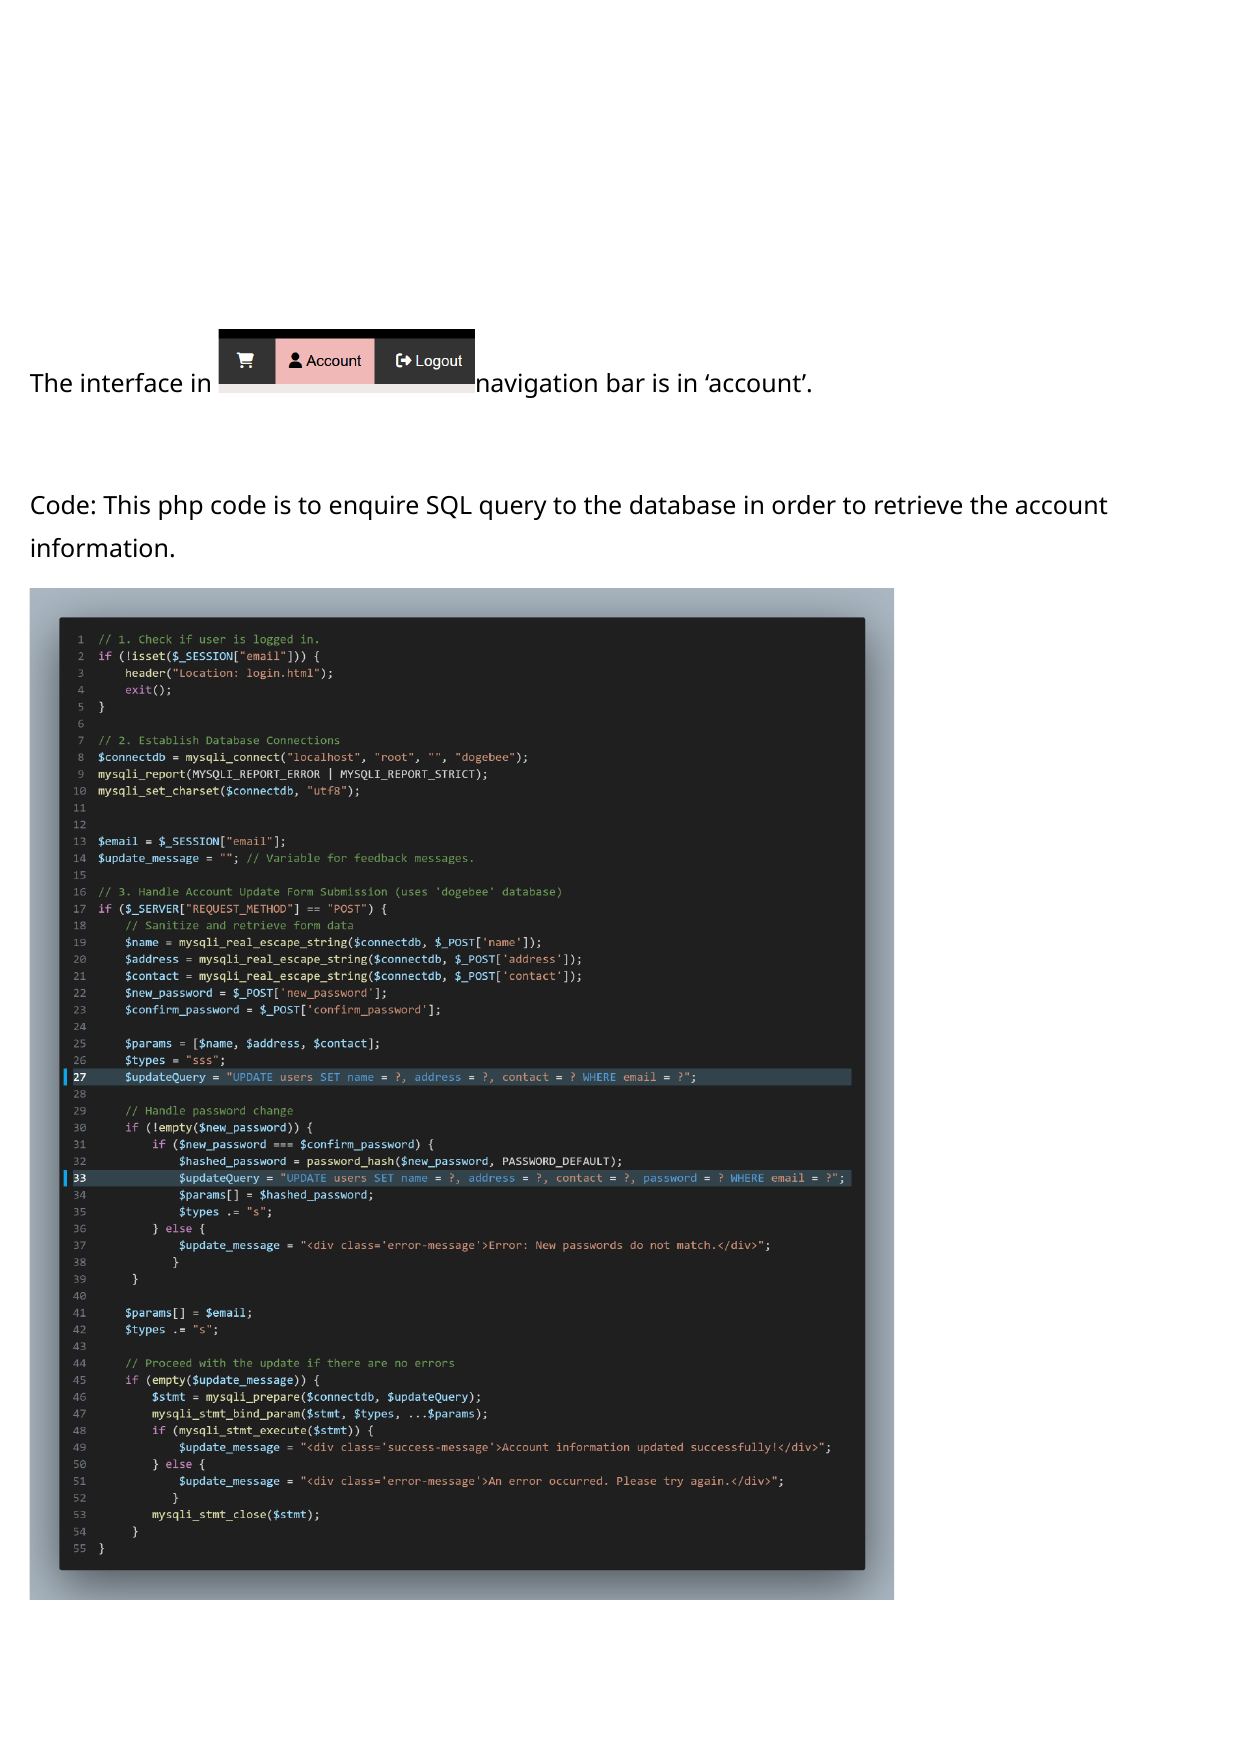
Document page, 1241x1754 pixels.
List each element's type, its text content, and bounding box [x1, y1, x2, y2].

text Code: This php code is to enquire SQL query to the database in order to retrieve the account information. [29, 486, 1211, 566]
text The interface in navigation bar is in ‘account’. [29, 329, 1211, 404]
picture [218, 329, 475, 393]
picture [29, 588, 895, 1600]
